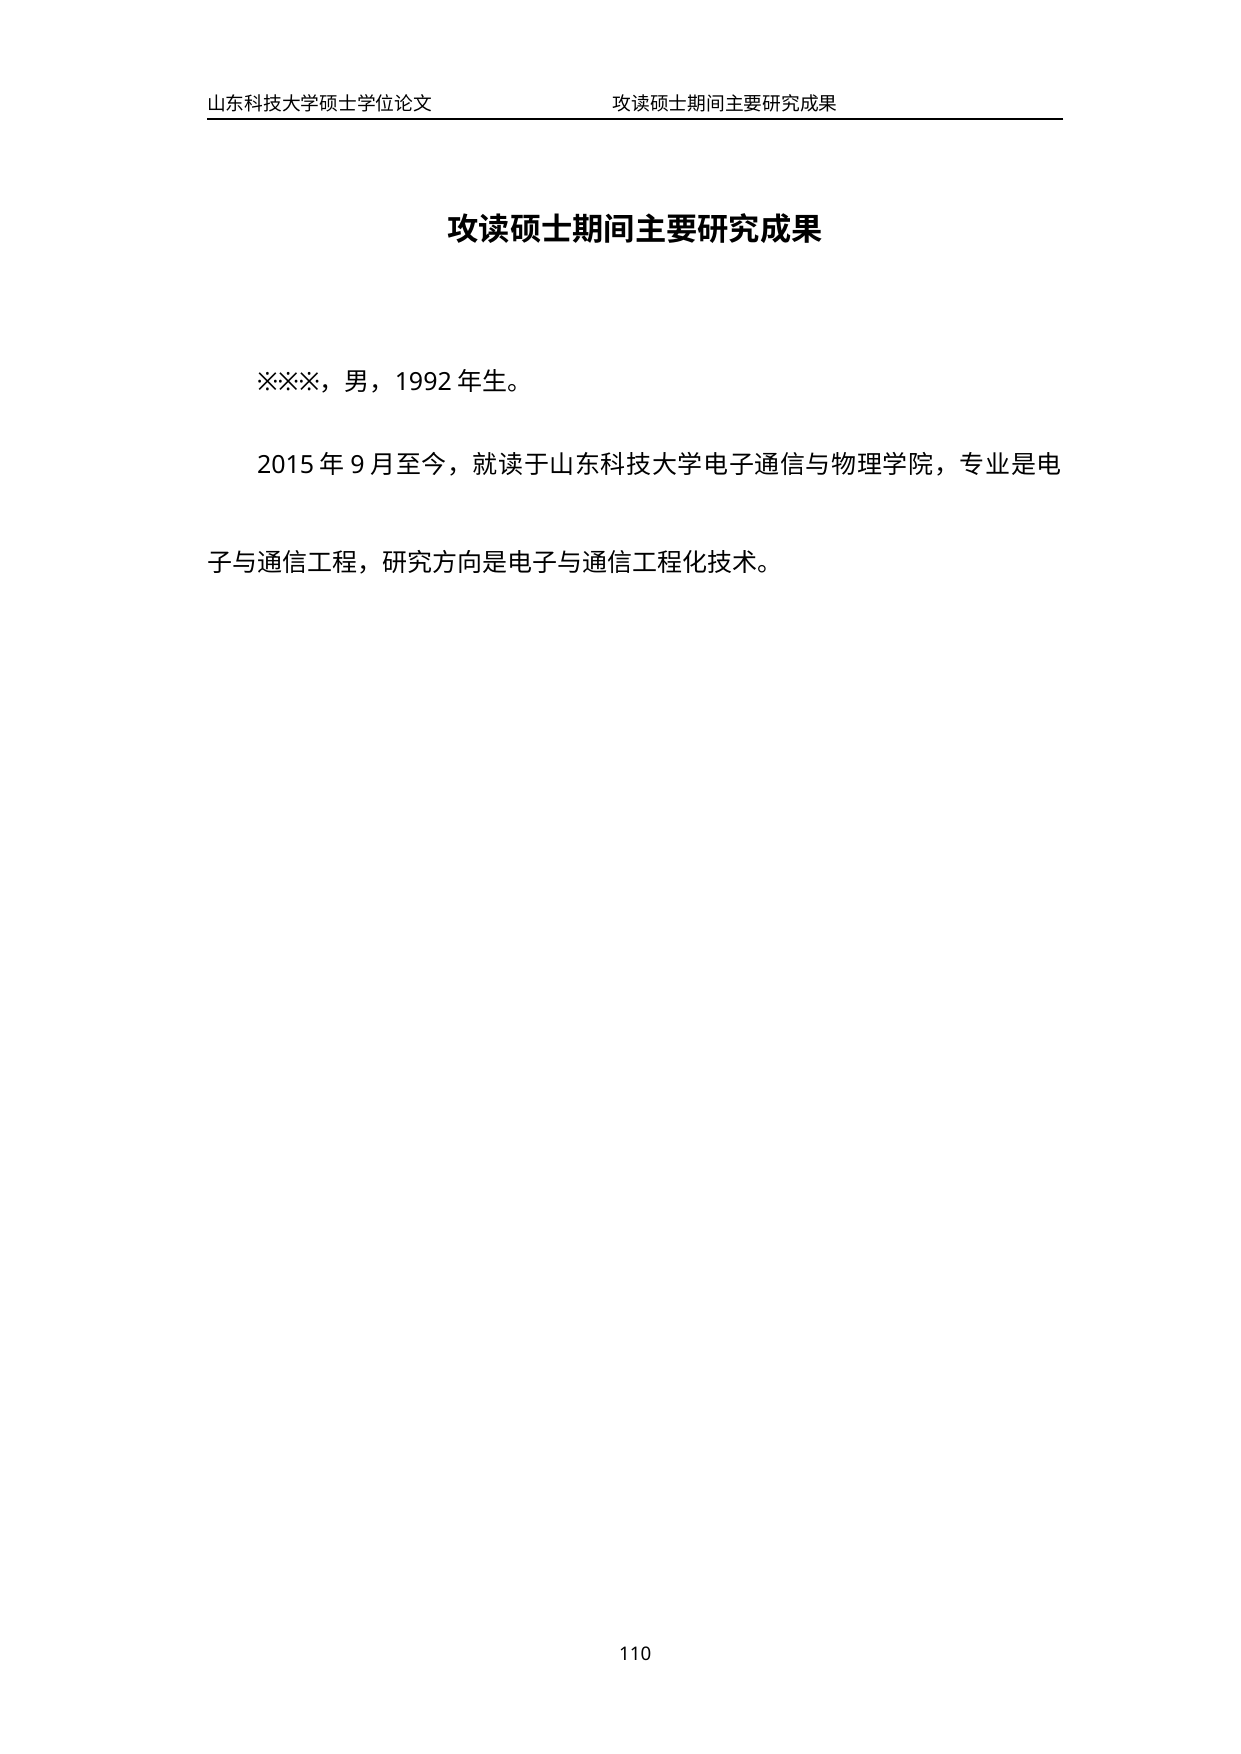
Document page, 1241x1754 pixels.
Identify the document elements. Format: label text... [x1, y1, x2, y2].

text ※※※，男，1992年生。 [207, 347, 1063, 412]
text 2015年9月至今，就读于山东科技大学电子通信与物理学院，专业是电子与通信工程，研究方向是电子与通信工程化技术。 [207, 430, 1063, 593]
subtitle 攻读硕士期间主要研究成果 [207, 194, 1063, 259]
